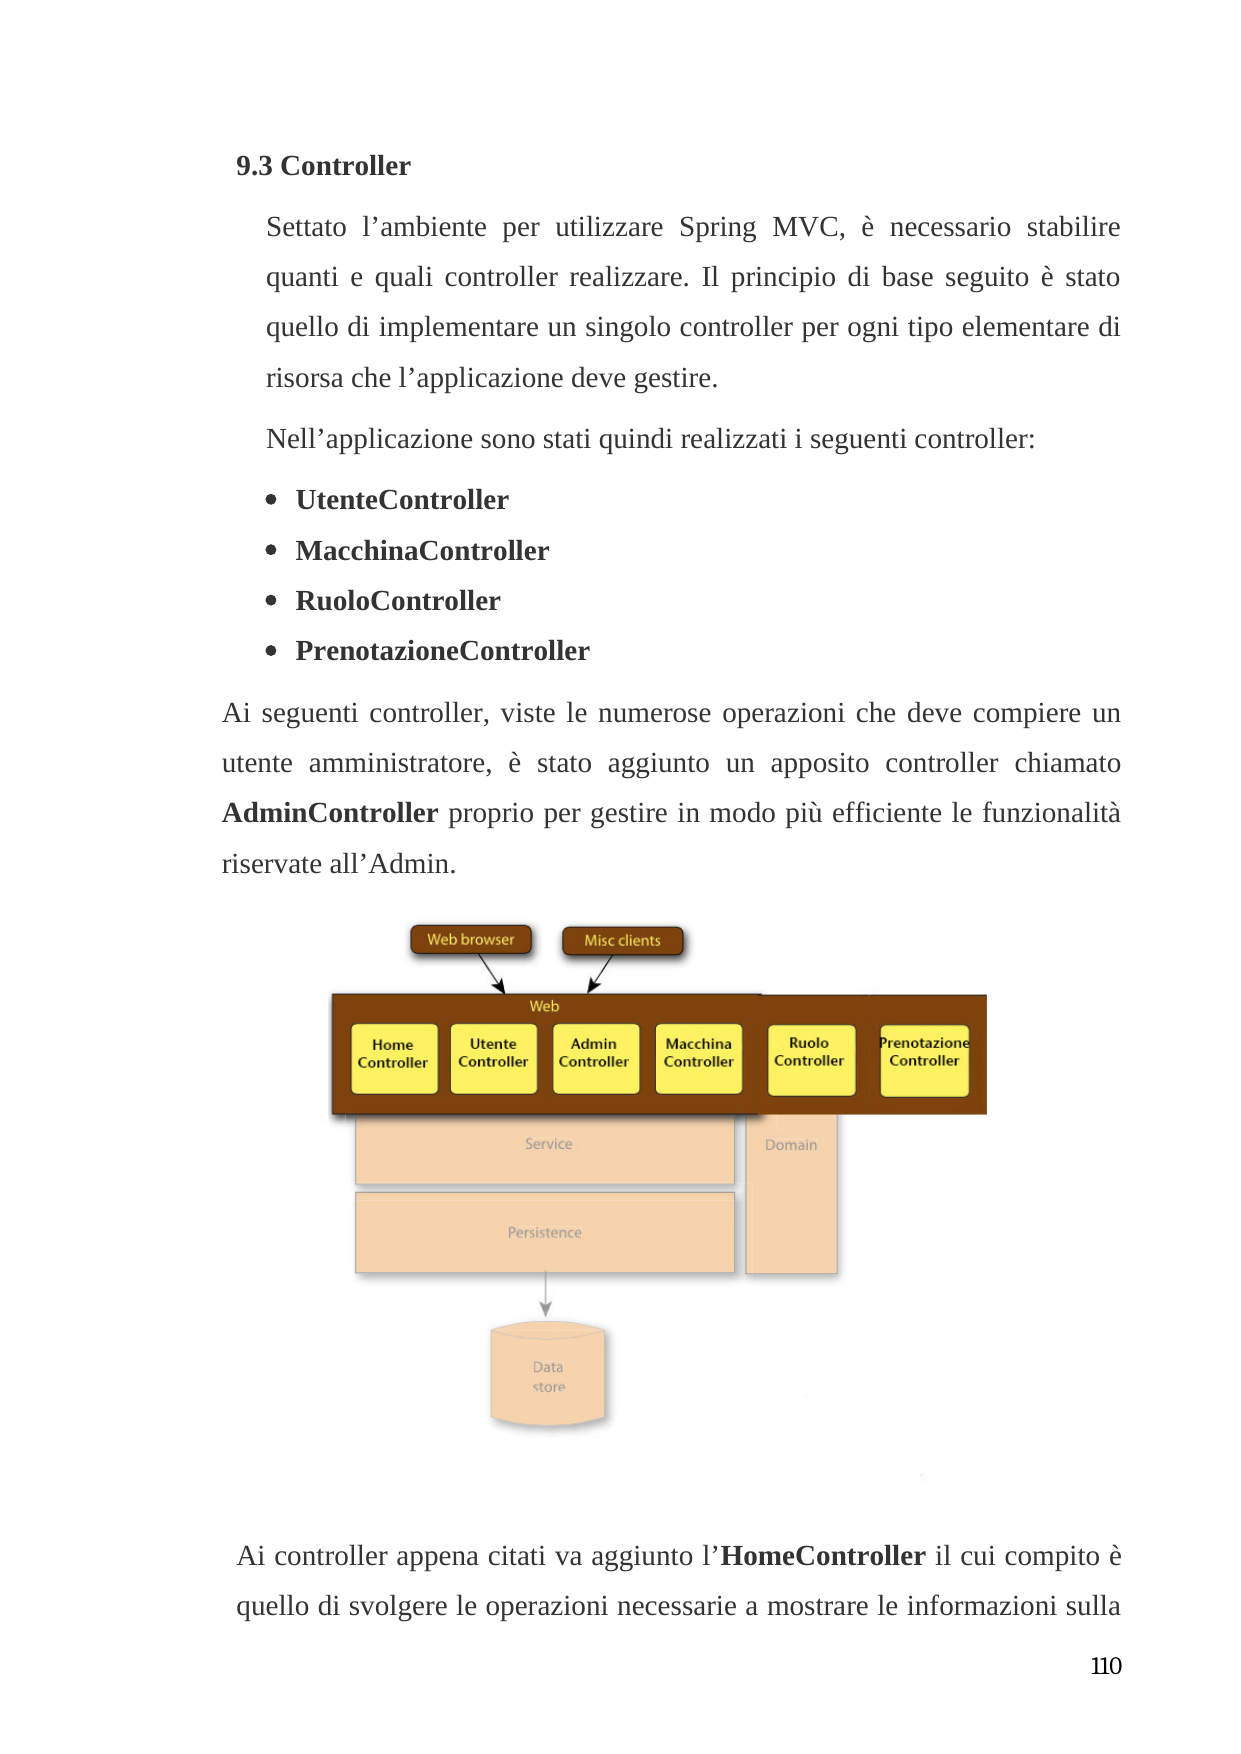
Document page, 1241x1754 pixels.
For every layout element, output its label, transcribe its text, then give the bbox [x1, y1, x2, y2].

list PrenotazioneController [266, 633, 1122, 667]
text Nell’applicazione sono stati quindi realizzati i seguenti controller: [266, 421, 1122, 454]
text Settato l’ambiente per utilizzare Spring MVC, è necessario stabilire quanti e quali controller realizzare. Il principio di base seguito è stato quello di implementare un singolo controller per ogni tipo elementare di risorsa che l’applicazione deve gestire. [266, 209, 1122, 393]
list MacchinaController [266, 533, 1122, 566]
text 9.3 Controller [177, 148, 1122, 181]
text Ai seguenti controller, viste le numerose operazioni che deve compiere un utente amministratore, è stato aggiunto un apposito controller chiamato AdminController proprio per gestire in modo più efficiente le funzionalità riservate all’Admin. [222, 695, 1122, 879]
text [236, 1538, 1122, 1621]
list RuoloController [266, 583, 1122, 617]
list UtenteController [266, 482, 1122, 516]
picture [221, 907, 1091, 1513]
